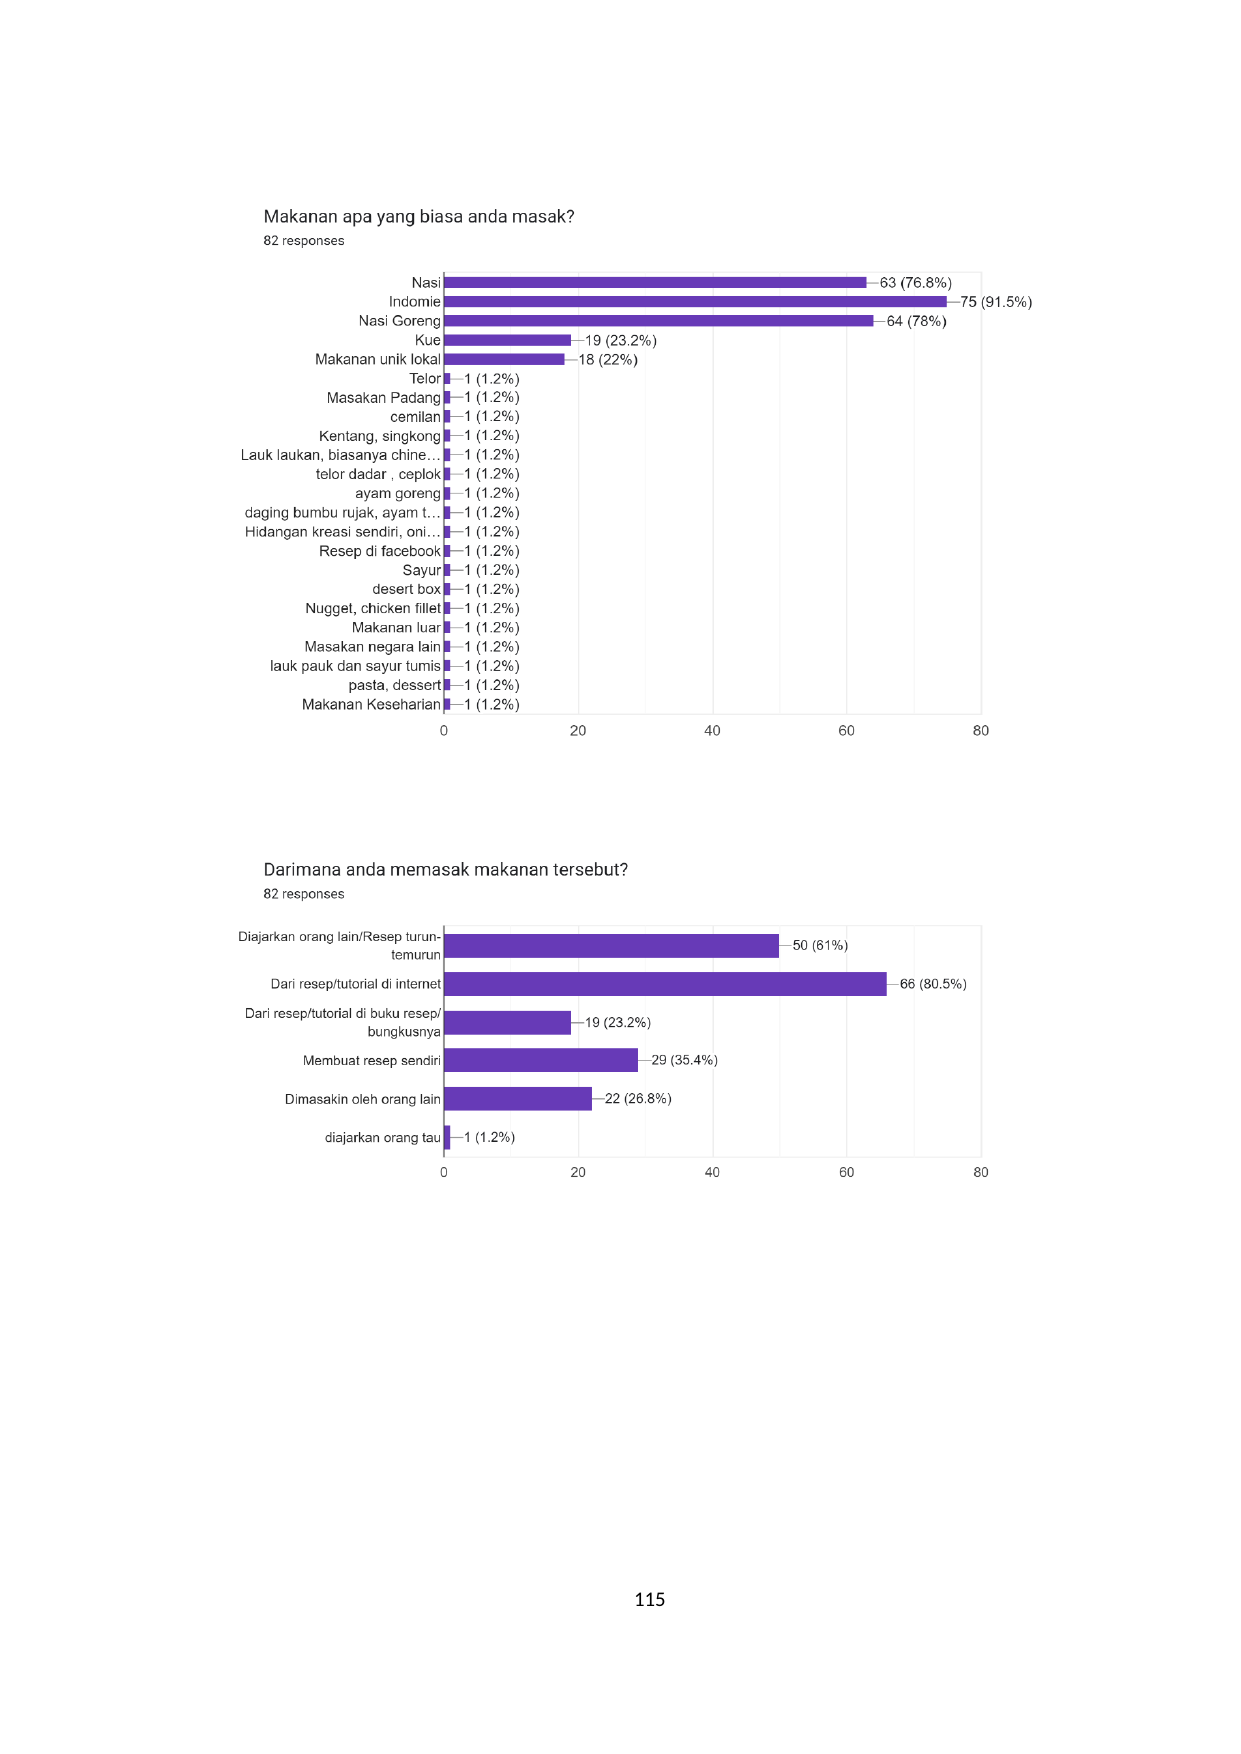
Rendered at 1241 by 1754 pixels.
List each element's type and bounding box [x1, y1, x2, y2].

picture [236, 831, 1063, 1225]
picture [236, 177, 1063, 819]
